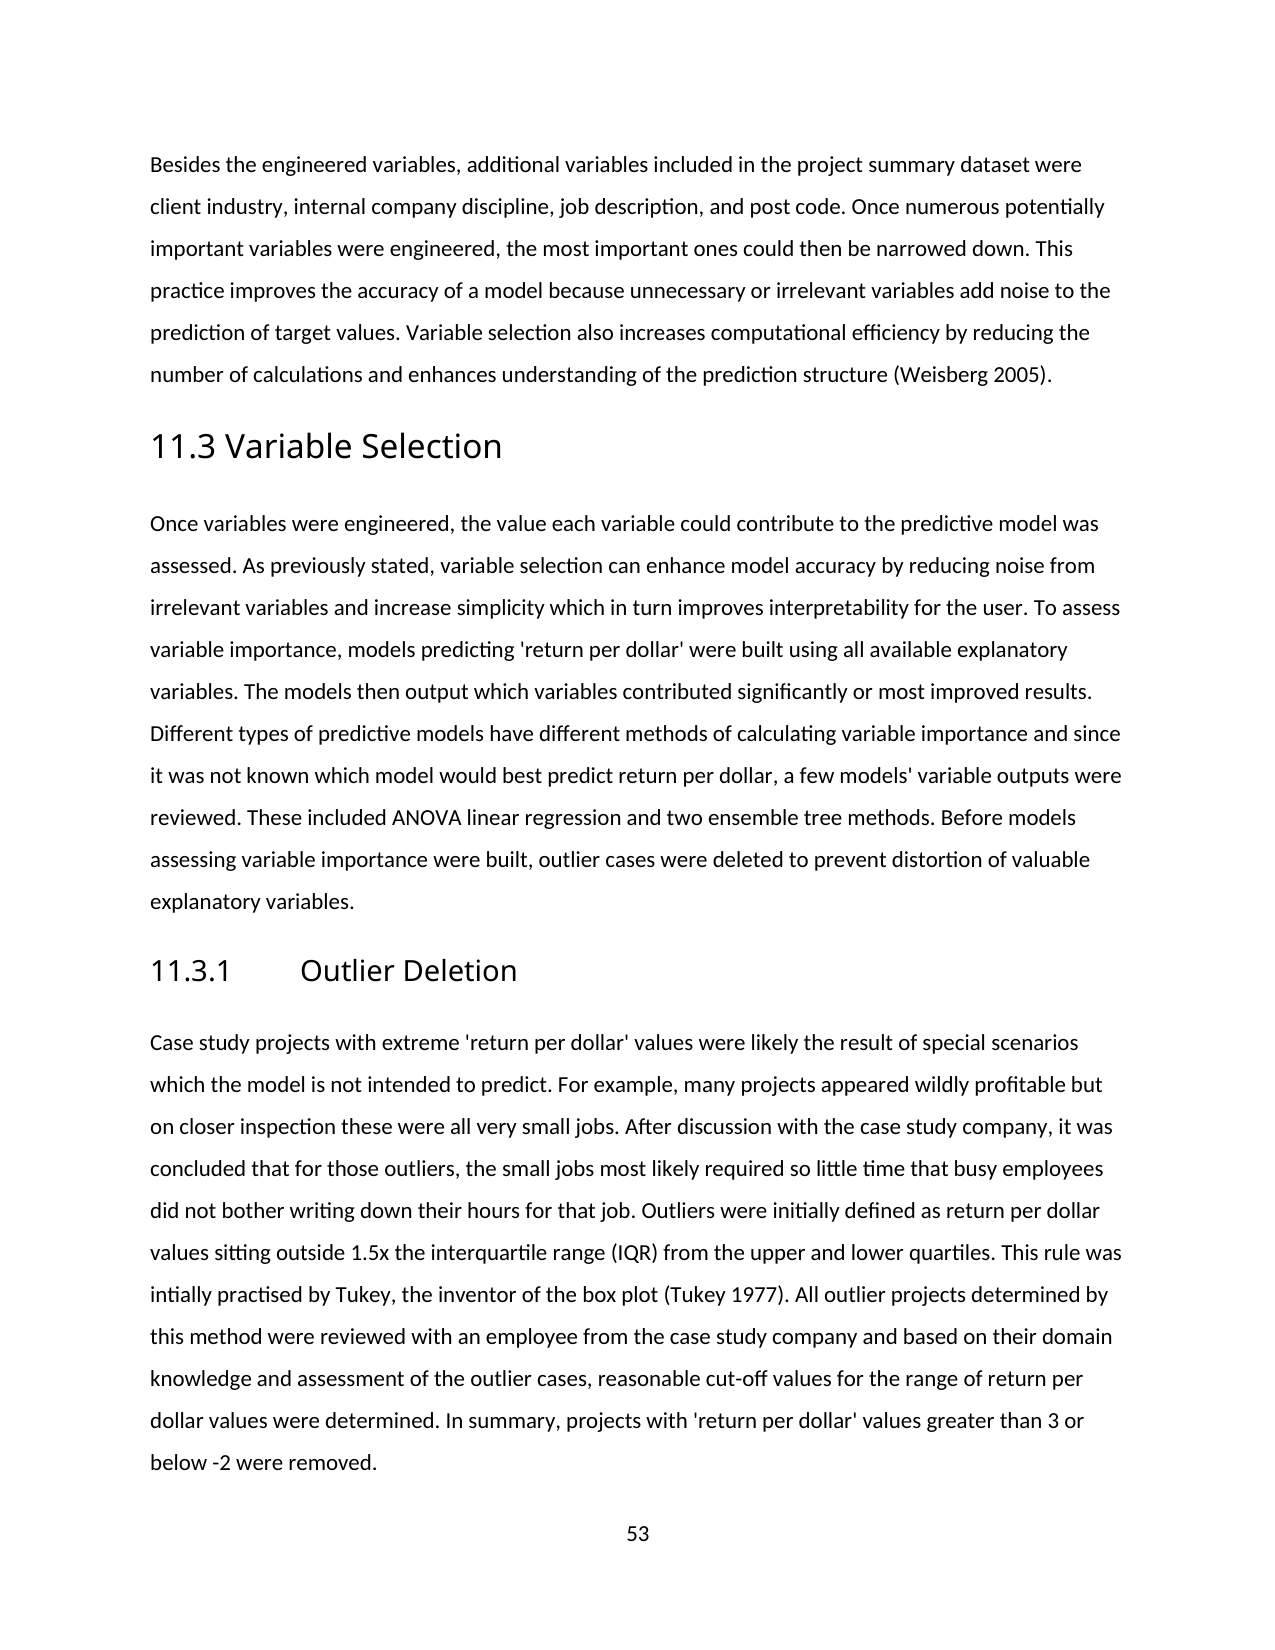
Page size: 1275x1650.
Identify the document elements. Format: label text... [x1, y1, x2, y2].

text Besides the engineered variables, additional variables included in the project summary dataset were client industry, internal company discipline, job description, and post code. Once numerous potentially important variables were engineered, the most important ones could then be narrowed down. This practice improves the accuracy of a model because unnecessary or irrelevant variables add noise to the prediction of target values. Variable selection also increases computational efficiency by reducing the number of calculations and enhances understanding of the prediction structure (Weisberg 2005). [150, 150, 1125, 388]
text Case study projects with extreme 'return per dollar' values were likely the result of special scenarios which the model is not intended to predict. For example, many projects appeared wildly profitable but on closer inspection these were all very small jobs. After discussion with the case study company, it was concluded that for those outliers, the small jobs most likely required so little time that busy employees did not bother writing down their hours for that job. Outliers were initially defined as return per dollar values sitting outside 1.5x the interquartile range (IQR) from the upper and lower quartiles. This rule was intially practised by Tukey, the inventor of the box plot (Tukey 1977). All outlier projects determined by this method were reviewed with an employee from the case study company and based on their domain knowledge and assessment of the outlier cases, reasonable cut-off values for the range of return per dollar values were determined. In summary, projects with 'return per dollar' values greater than 3 or below -2 were removed. [150, 1028, 1125, 1476]
subtitle Variable Selection [150, 423, 1125, 468]
text Once variables were engineered, the value each variable could contribute to the predictive model was assessed. As previously stated, variable selection can enhance model accuracy by reducing noise from irrelevant variables and increase simplicity which in turn improves interpretability for the user. To assess variable importance, models predicting 'return per dollar' were built using all available explanatory variables. The models then output which variables contributed significantly or most improved results. Different types of predictive models have different methods of calculating variable importance and since it was not known which model would best predict return per dollar, a few models' variable outputs were reviewed. These included ANOVA linear regression and two ensemble tree methods. Before models assessing variable importance were built, outlier cases were deleted to prevent distortion of valuable explanatory variables. [150, 509, 1125, 915]
subtitle Outlier Deletion [150, 950, 1125, 990]
